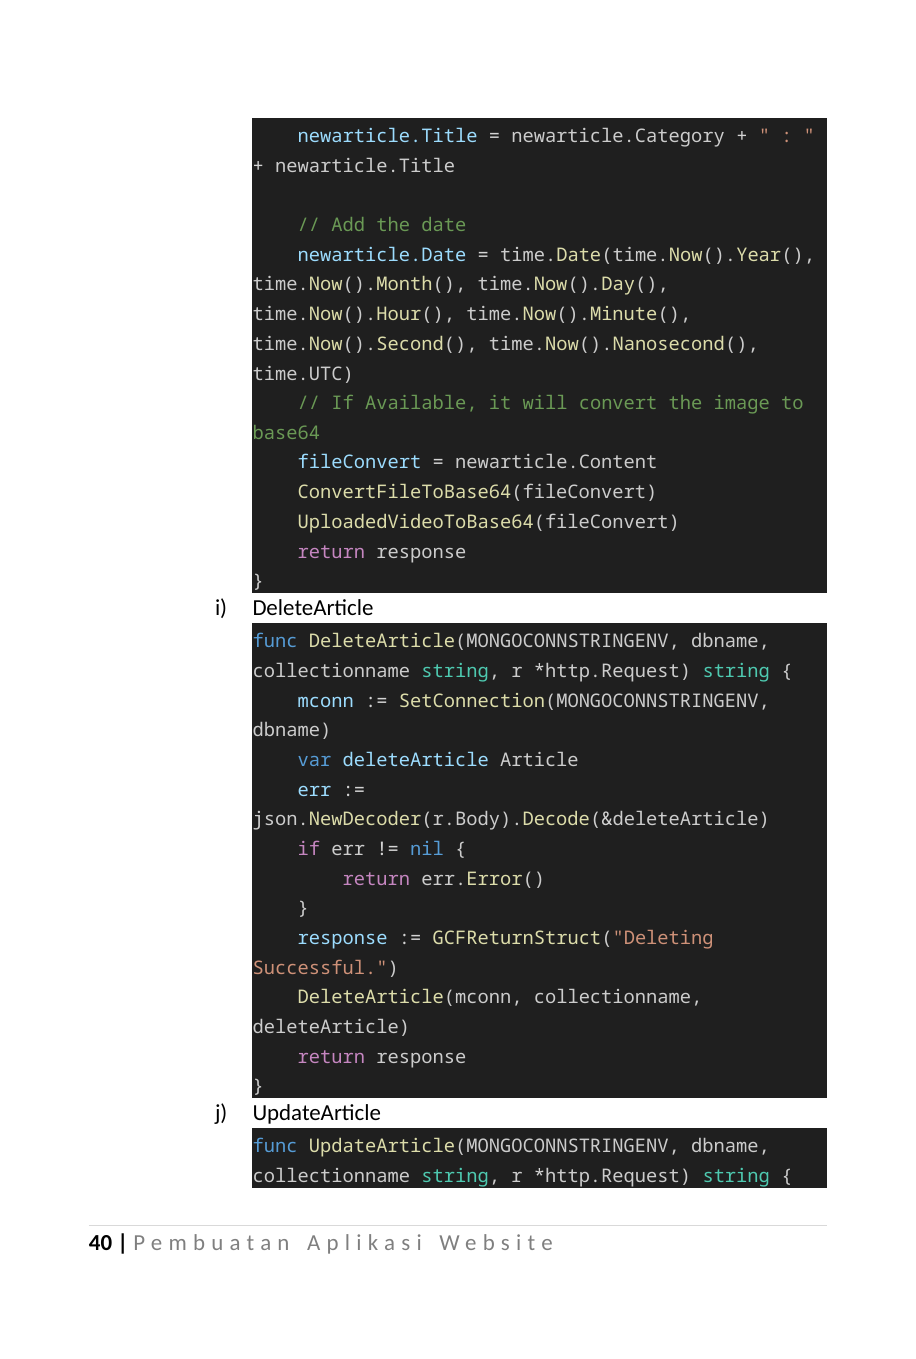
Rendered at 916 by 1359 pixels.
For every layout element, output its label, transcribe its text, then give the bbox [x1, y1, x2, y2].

list var deleteArticle Article [252, 742, 827, 772]
list newarticle.Date = time.Date(time.Now().Year(), time.Now().Month(), time.Now().Day(), time.Now().Hour(), time.Now().Minute(), time.Now().Second(), time.Now().Nanosecond(), time.UTC) [252, 237, 827, 385]
list UploadedVideoToBase64(fileConvert) [252, 504, 827, 534]
list } [252, 1069, 827, 1098]
list // If Available, it will convert the image to base64 [252, 385, 827, 445]
list } [252, 891, 827, 920]
list func UpdateArticle(MONGOCONNSTRINGENV, dbname, collectionname string, r *http.Request) string { [252, 1128, 827, 1188]
list fileConvert = newarticle.Content [252, 445, 827, 474]
list func DeleteArticle(MONGOCONNSTRINGENV, dbname, collectionname string, r *http.Request) string { [252, 623, 827, 683]
list if err != nil { [252, 831, 827, 861]
list } [252, 563, 827, 593]
list newarticle.Title = newarticle.Category + " : " + newarticle.Title [252, 118, 827, 177]
list err := json.NewDecoder(r.Body).Decode(&deleteArticle) [252, 772, 827, 831]
list ConvertFileToBase64(fileConvert) [252, 474, 827, 504]
list return response [252, 1039, 827, 1069]
list UpdateArticle [215, 1098, 827, 1126]
list DeleteArticle [215, 593, 827, 621]
list DeleteArticle(mconn, collectionname, deleteArticle) [252, 979, 827, 1039]
list // Add the date [252, 207, 827, 237]
list mconn := SetConnection(MONGOCONNSTRINGENV, dbname) [252, 683, 827, 742]
list return response [252, 534, 827, 563]
list return err.Error() [252, 861, 827, 891]
list response := GCFReturnStruct("Deleting Successful.") [252, 920, 827, 979]
